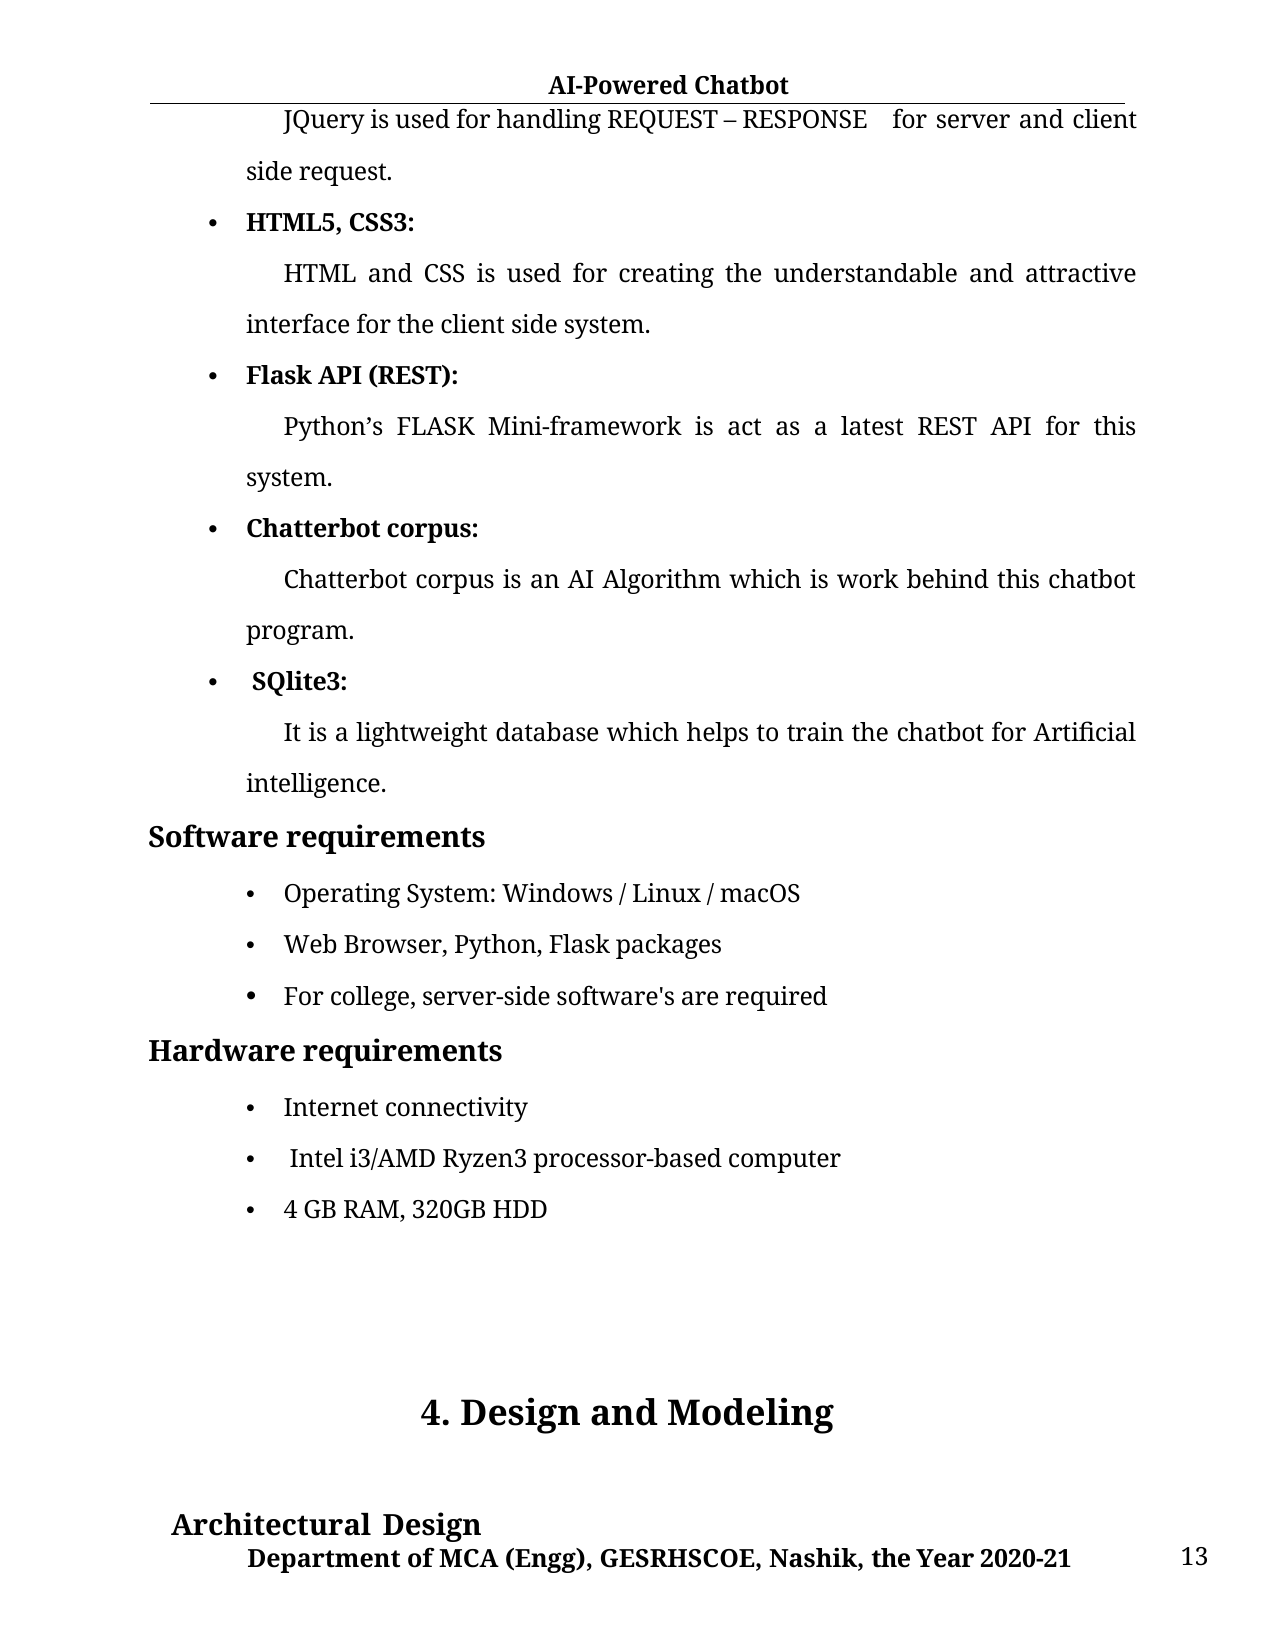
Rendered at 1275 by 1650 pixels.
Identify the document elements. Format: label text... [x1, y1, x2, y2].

text It is a lightweight database which helps to train the chatbot for Artificial intelligence. [246, 714, 1137, 800]
list SQlite3: [208, 663, 1137, 698]
list For college, server-side software's are required [246, 978, 1137, 1013]
list Flask API (REST): [208, 357, 1137, 391]
subtitle 4. Design and Modeling [135, 1387, 1275, 1436]
list 4 GB RAM, 320GB HDD [246, 1192, 1137, 1226]
list Intel i3/AMD Ryzen3 processor-based computer [246, 1141, 1137, 1175]
text HTML and CSS is used for creating the understandable and attractive interface for the client side system. [246, 255, 1137, 340]
text Chatterbot corpus is an AI Algorithm which is work behind this chatbot program. [246, 561, 1137, 647]
text JQuery is used for handling REQUEST – RESPONSE for server and client side request. [246, 102, 1137, 187]
list Operating System: Windows / Linux / macOS [246, 876, 1137, 910]
list HTML5, CSS3: [208, 204, 1137, 238]
list Internet connectivity [246, 1090, 1137, 1124]
list Web Browser, Python, Flask packages [246, 927, 1137, 961]
text Hardware requirements [133, 1030, 1137, 1070]
subtitle Architectural Design [150, 1504, 1275, 1543]
text Software requirements [148, 817, 1137, 856]
list Chatterbot corpus: [208, 510, 1137, 544]
text Python’s FLASK Mini-framework is act as a latest REST API for this system. [246, 408, 1137, 493]
